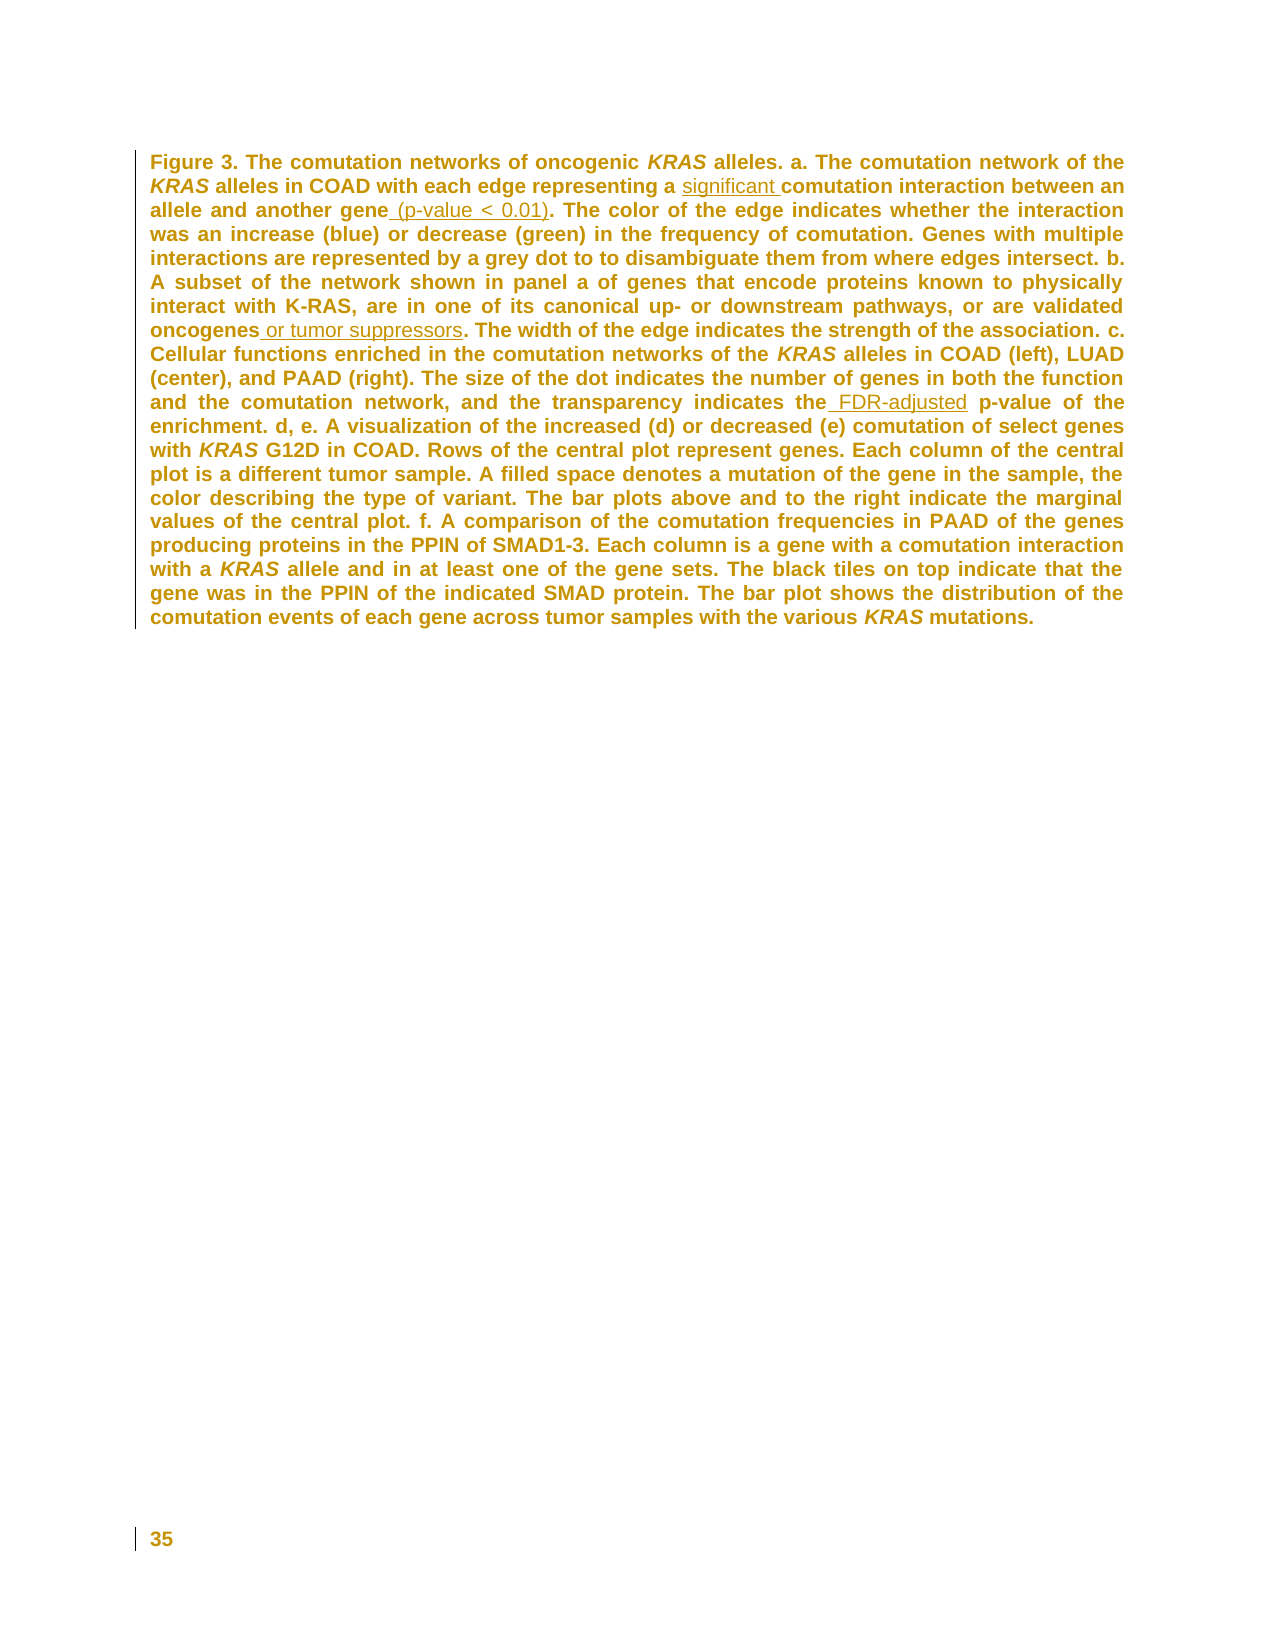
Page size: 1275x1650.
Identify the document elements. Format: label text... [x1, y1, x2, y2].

text Figure 3. The comutation networks of oncogenic KRAS alleles. a. The comutation network of the KRAS alleles in COAD with each edge representing a comutation interaction between an allele and another gene. The color of the edge indicates whether the interaction was an increase (blue) or decrease (green) in the frequency of comutation. Genes with multiple interactions are represented by a grey dot to to disambiguate them from where edges intersect. b. A subset of the network shown in panel a of genes that encode proteins known to physically interact with K-RAS, are in one of its canonical up- or downstream pathways, or are validated oncogenes. The width of the edge indicates the strength of the association. c. Cellular functions enriched in the comutation networks of the KRAS alleles in COAD (left), LUAD (center), and PAAD (right). The size of the dot indicates the number of genes in both the function and the comutation network, and the transparency indicates the p-value of the enrichment. d, e. A visualization of the increased (d) or decreased (e) comutation of select genes with KRAS G12D in COAD. Rows of the central plot represent genes. Each column of the central plot is a different tumor sample. A filled space denotes a mutation of the gene in the sample, the color describing the type of variant. The bar plots above and to the right indicate the marginal values of the central plot. f. A comparison of the comutation frequencies in PAAD of the genes producing proteins in the PPIN of SMAD1-3. Each column is a gene with a comutation interaction with a KRAS allele and in at least one of the gene sets. The black tiles on top indicate that the gene was in the PPIN of the indicated SMAD protein. The bar plot shows the distribution of the comutation events of each gene across tumor samples with the various KRAS mutations. [150, 150, 1125, 629]
